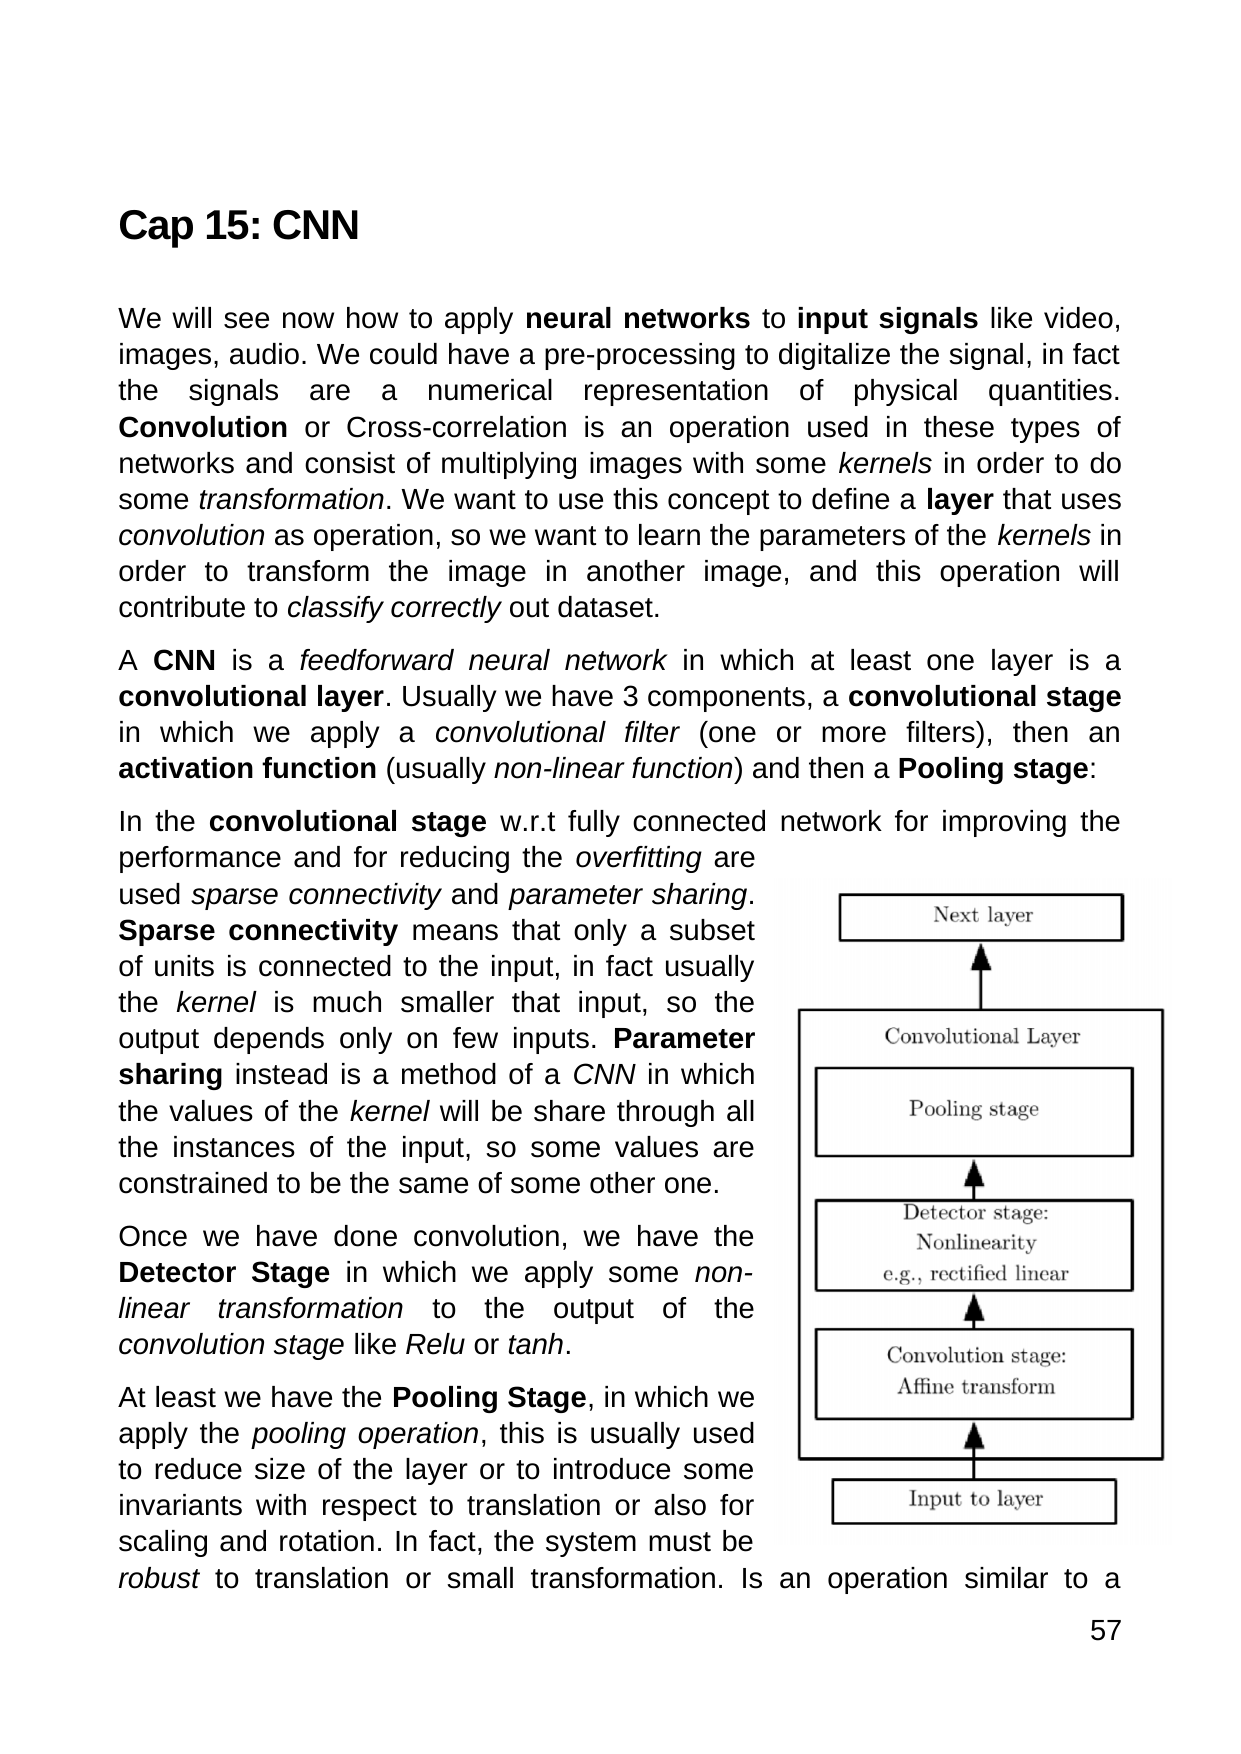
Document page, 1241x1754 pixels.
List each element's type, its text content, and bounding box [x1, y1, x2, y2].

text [118, 1380, 1122, 1594]
text We will see now how to apply neural networks to input signals like video, images, audio. We could have a pre-processing to digitalize the signal, in fact the signals are a numerical representation of physical quantities. Convolution or Cross-correlation is an operation used in these types of networks and consist of multiplying images with some kernels in order to do some transformation. We want to use this concept to define a layer that uses convolution as operation, so we want to learn the parameters of the kernels in order to transform the image in another image, and this operation will contribute to classify correctly out dataset. [118, 301, 1122, 624]
text A CNN is a feedforward neural network in which at least one layer is a convolutional layer. Usually we have 3 components, a convolutional stage in which we apply a convolutional filter (one or more filters), then an activation function (usually non-linear function) and then a Pooling stage: [118, 643, 1122, 785]
text In the convolutional stage w.r.t fully connected network for improving the performance and for reducing the overfitting are used sparse connectivity and parameter sharing. Sparse connectivity means that only a subset of units is connected to the input, in fact usually the kernel is much smaller that input, so the output depends only on few inputs. Parameter sharing instead is a method of a CNN in which the values of the kernel will be share through all the instances of the input, so some values are constrained to be the same of some other one. [118, 804, 1122, 1199]
picture [774, 857, 1179, 1555]
title Cap 15: CNN [118, 200, 1122, 248]
text Once we have done convolution, we have the Detector Stage in which we apply some non-linear transformation to the output of the convolution stage like Relu or tanh. [118, 1219, 774, 1361]
